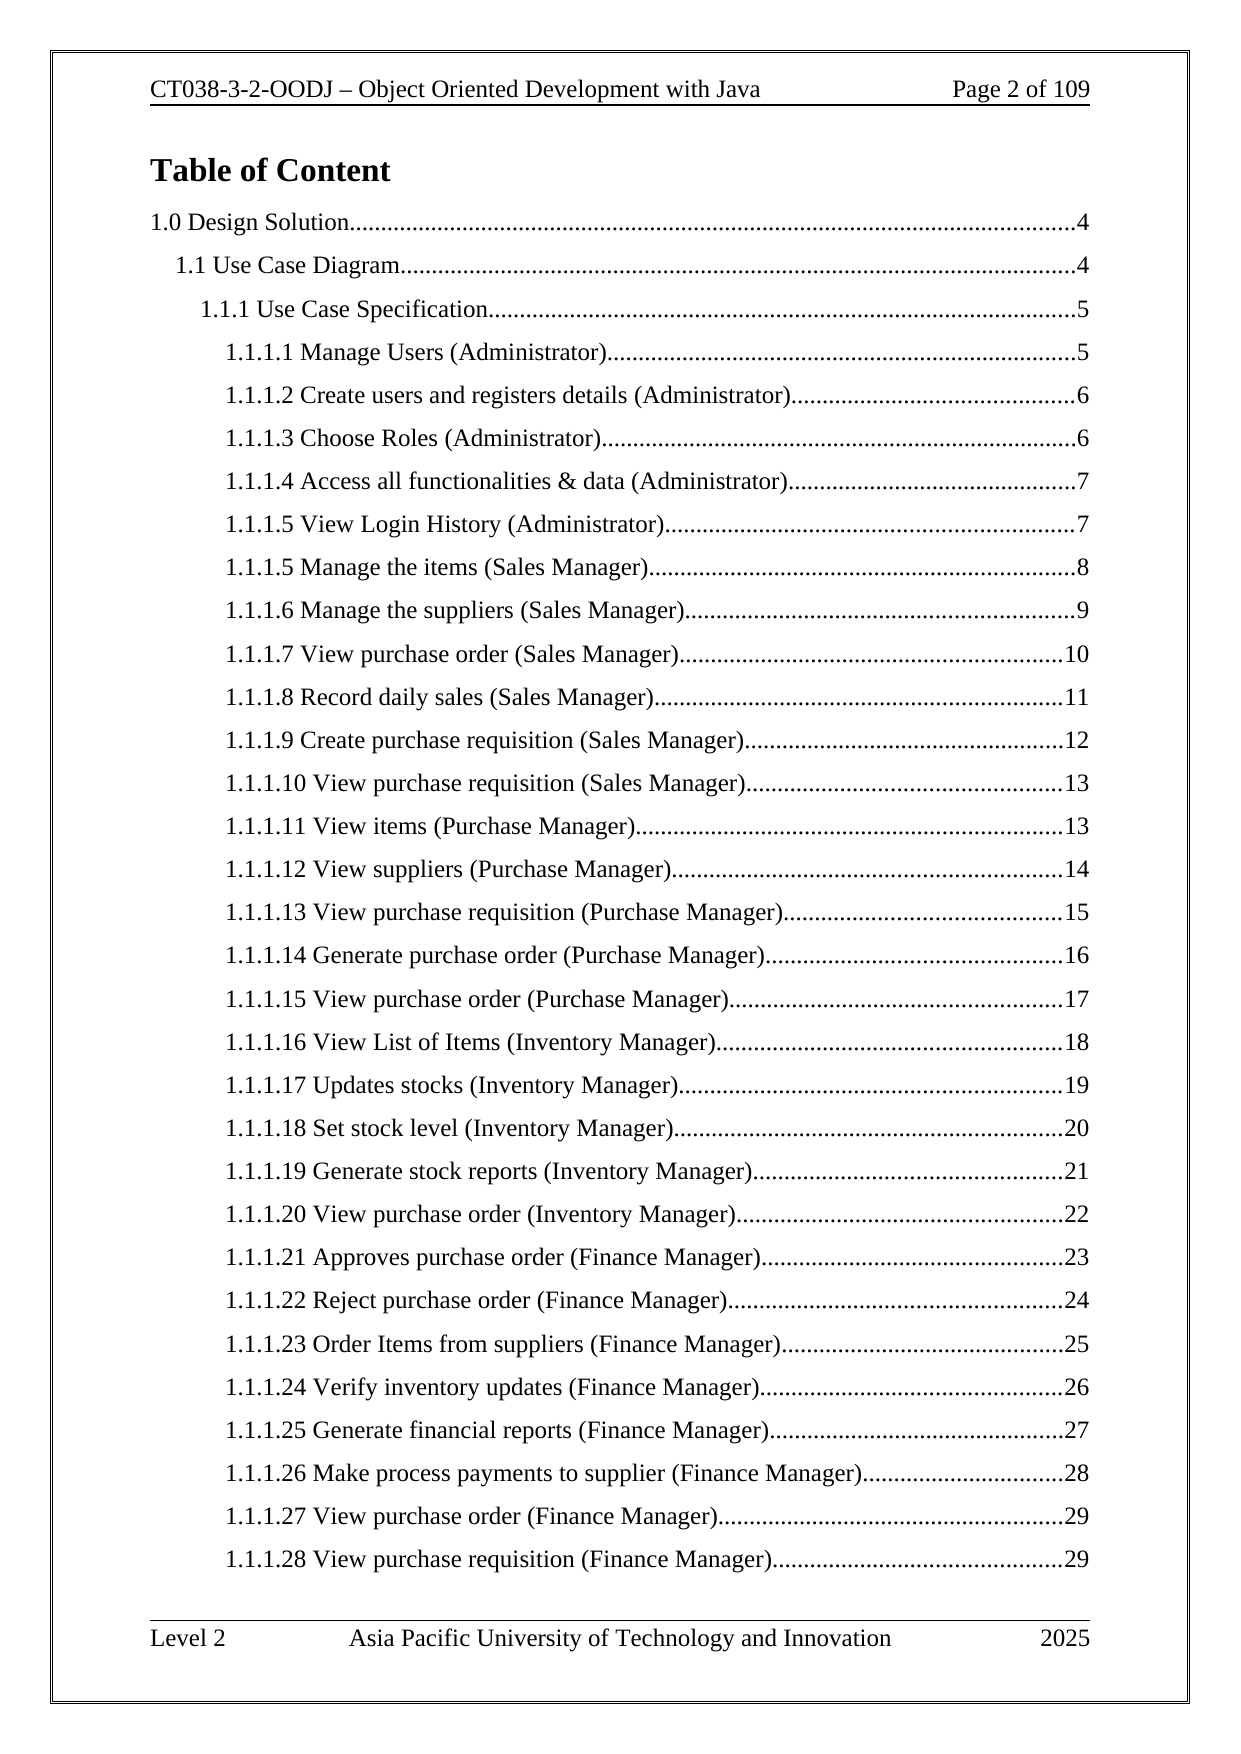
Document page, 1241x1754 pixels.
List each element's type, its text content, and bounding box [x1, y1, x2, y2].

text 1.1.1.8 Record daily sales (Sales Manager) 11 [225, 682, 1090, 711]
text 1.1.1.7 View purchase order (Sales Manager) 10 [225, 639, 1090, 667]
text 1.1.1.11 View items (Purchase Manager) 13 [225, 811, 1090, 840]
text 1.1.1 Use Case Specification 5 [200, 294, 1090, 322]
text 1.1.1.2 Create users and registers details (Administrator) 6 [225, 380, 1090, 409]
text 1.1.1.26 Make process payments to supplier (Finance Manager) 28 [225, 1458, 1090, 1487]
text 1.1.1.15 View purchase order (Purchase Manager) 17 [225, 984, 1090, 1012]
text 1.1.1.25 Generate financial reports (Finance Manager) 27 [225, 1415, 1090, 1444]
text 1.1.1.16 View List of Items (Inventory Manager) 18 [225, 1027, 1090, 1056]
text 1.1.1.21 Approves purchase order (Finance Manager) 23 [225, 1242, 1090, 1271]
text 1.1.1.3 Choose Roles (Administrator) 6 [225, 423, 1090, 452]
text 1.1.1.14 Generate purchase order (Purchase Manager) 16 [225, 941, 1090, 969]
text 1.1.1.5 View Login History (Administrator) 7 [225, 509, 1090, 538]
text 1.1.1.24 Verify inventory updates (Finance Manager) 26 [225, 1372, 1090, 1401]
text Table of Content [150, 150, 1090, 188]
text 1.1.1.4 Access all functionalities & data (Administrator) 7 [225, 466, 1090, 495]
text 1.1.1.27 View purchase order (Finance Manager) 29 [225, 1501, 1090, 1530]
text 1.1.1.22 Reject purchase order (Finance Manager) 24 [225, 1286, 1090, 1314]
text 1.1.1.1 Manage Users (Administrator) 5 [225, 337, 1090, 366]
text 1.1.1.23 Order Items from suppliers (Finance Manager) 25 [225, 1329, 1090, 1357]
text 1.1.1.10 View purchase requisition (Sales Manager) 13 [225, 768, 1090, 797]
text 1.1 Use Case Diagram 4 [175, 251, 1090, 279]
text 1.1.1.13 View purchase requisition (Purchase Manager) 15 [225, 897, 1090, 926]
text 1.0 Design Solution 4 [150, 207, 1090, 236]
text 1.1.1.28 View purchase requisition (Finance Manager) 29 [225, 1544, 1090, 1573]
text 1.1.1.20 View purchase order (Inventory Manager) 22 [225, 1199, 1090, 1228]
text 1.1.1.12 View suppliers (Purchase Manager) 14 [225, 854, 1090, 883]
text 1.1.1.9 Create purchase requisition (Sales Manager) 12 [225, 725, 1090, 754]
text 1.1.1.18 Set stock level (Inventory Manager) 20 [225, 1113, 1090, 1142]
text 1.1.1.17 Updates stocks (Inventory Manager) 19 [225, 1070, 1090, 1099]
text 1.1.1.5 Manage the items (Sales Manager) 8 [225, 552, 1090, 581]
text 1.1.1.6 Manage the suppliers (Sales Manager) 9 [225, 596, 1090, 624]
text 1.1.1.19 Generate stock reports (Inventory Manager) 21 [225, 1156, 1090, 1185]
